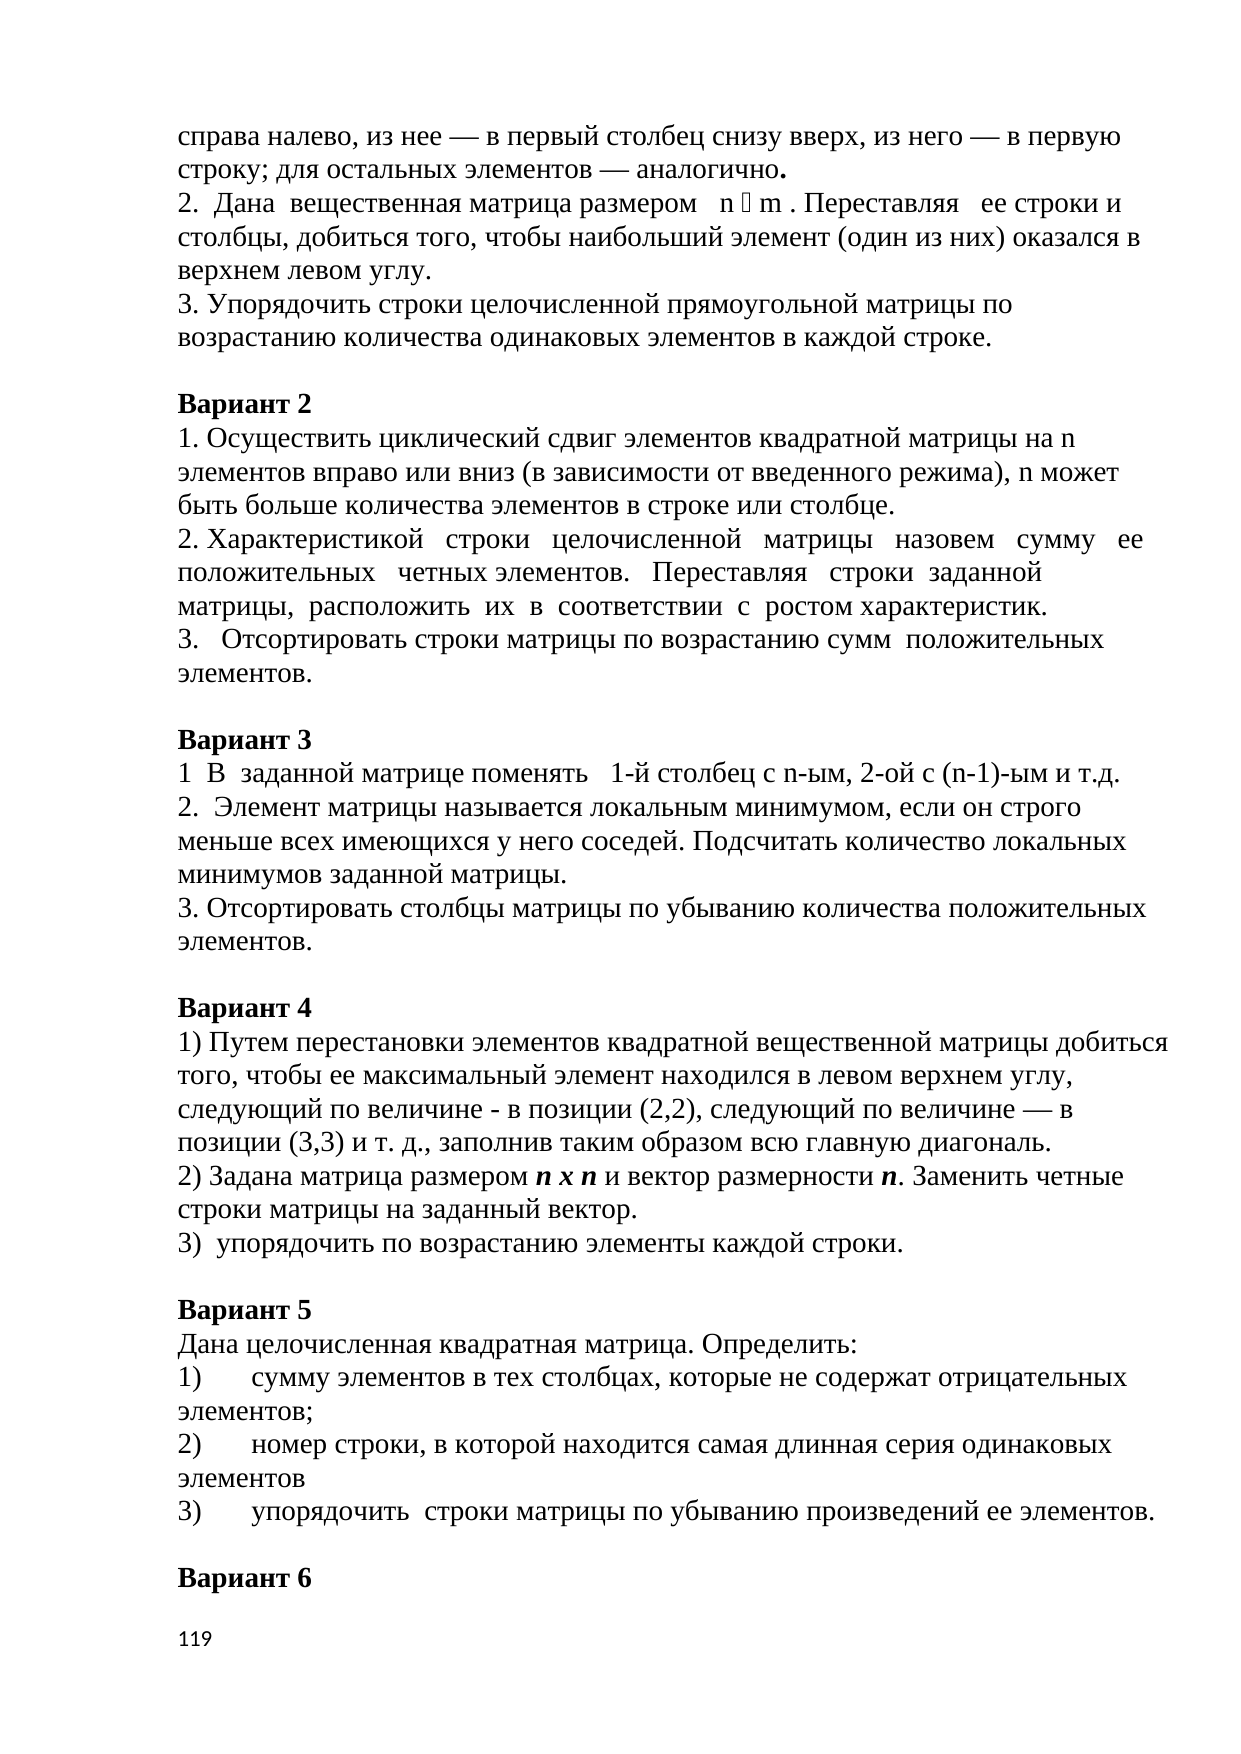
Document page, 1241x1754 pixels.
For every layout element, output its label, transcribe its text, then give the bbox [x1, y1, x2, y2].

text Вариант 3 [177, 722, 1169, 756]
text 2. Элемент матрицы называется локальным минимумом, если он строго меньше всех имеющихся у него соседей. Подсчитать количество локальных минимумов заданной матрицы. [177, 789, 1169, 890]
text Дана целочисленная квадратная матрица. Определить: [177, 1326, 1169, 1359]
text 2. Характеристикой строки целочисленной матрицы назовем сумму ее положительных четных элементов. Переставляя строки заданной матрицы, расположить их в соответствии с ростом характеристик. [177, 521, 1169, 621]
list номер строки, в которой находится самая длинная серия одинаковых элементов [177, 1426, 1169, 1493]
text 3. Отсортировать столбцы матрицы по убыванию количества положительных элементов. [177, 890, 1169, 957]
text 2) Задана матрица размером n x n и вектор размерности n. Заменить четные строки матрицы на заданный вектор. [177, 1158, 1169, 1225]
text 3) упорядочить по возрастанию элементы каждой строки. [177, 1225, 1169, 1259]
text 3. Упорядочить строки целочисленной прямоугольной матрицы по возрастанию количества одинаковых элементов в каждой строке. [177, 286, 1169, 353]
text 1 В заданной матрице поменять 1-й столбец с n-ым, 2-ой с (n-1)-ым и т.д. [177, 756, 1169, 789]
list упорядочить строки матрицы по убыванию произведений ее элементов. [177, 1493, 1169, 1527]
text Вариант 6 [177, 1561, 1169, 1594]
list сумму элементов в тех столбцах, которые не содержат отрицательных элементов; [177, 1359, 1169, 1426]
text 1) Путем перестановки элементов квадратной вещественной матрицы добиться того, чтобы ее максимальный элемент находился в левом верхнем углу, следующий по величине - в позиции (2,2), следующий по величине — в позиции (3,3) и т. д., заполнив таким образом всю главную диагональ. [177, 1024, 1169, 1158]
text Вариант 2 [177, 387, 1169, 420]
text 1. Осуществить циклический сдвиг элементов квадратной матрицы на n элементов вправо или вниз (в зависимости от введенного режима), n может быть больше количества элементов в строке или столбце. [177, 420, 1169, 521]
text Вариант 4 [177, 990, 1169, 1024]
text 2. Дана вещественная матрица размером n m . Переставляя ее строки и столбцы, добиться того, чтобы наибольший элемент (один из них) оказался в верхнем левом углу. [177, 185, 1169, 286]
text 3. Отсортировать строки матрицы по возрастанию сумм положительных элементов. [177, 621, 1169, 688]
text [177, 118, 1169, 185]
text Вариант 5 [177, 1292, 1169, 1326]
